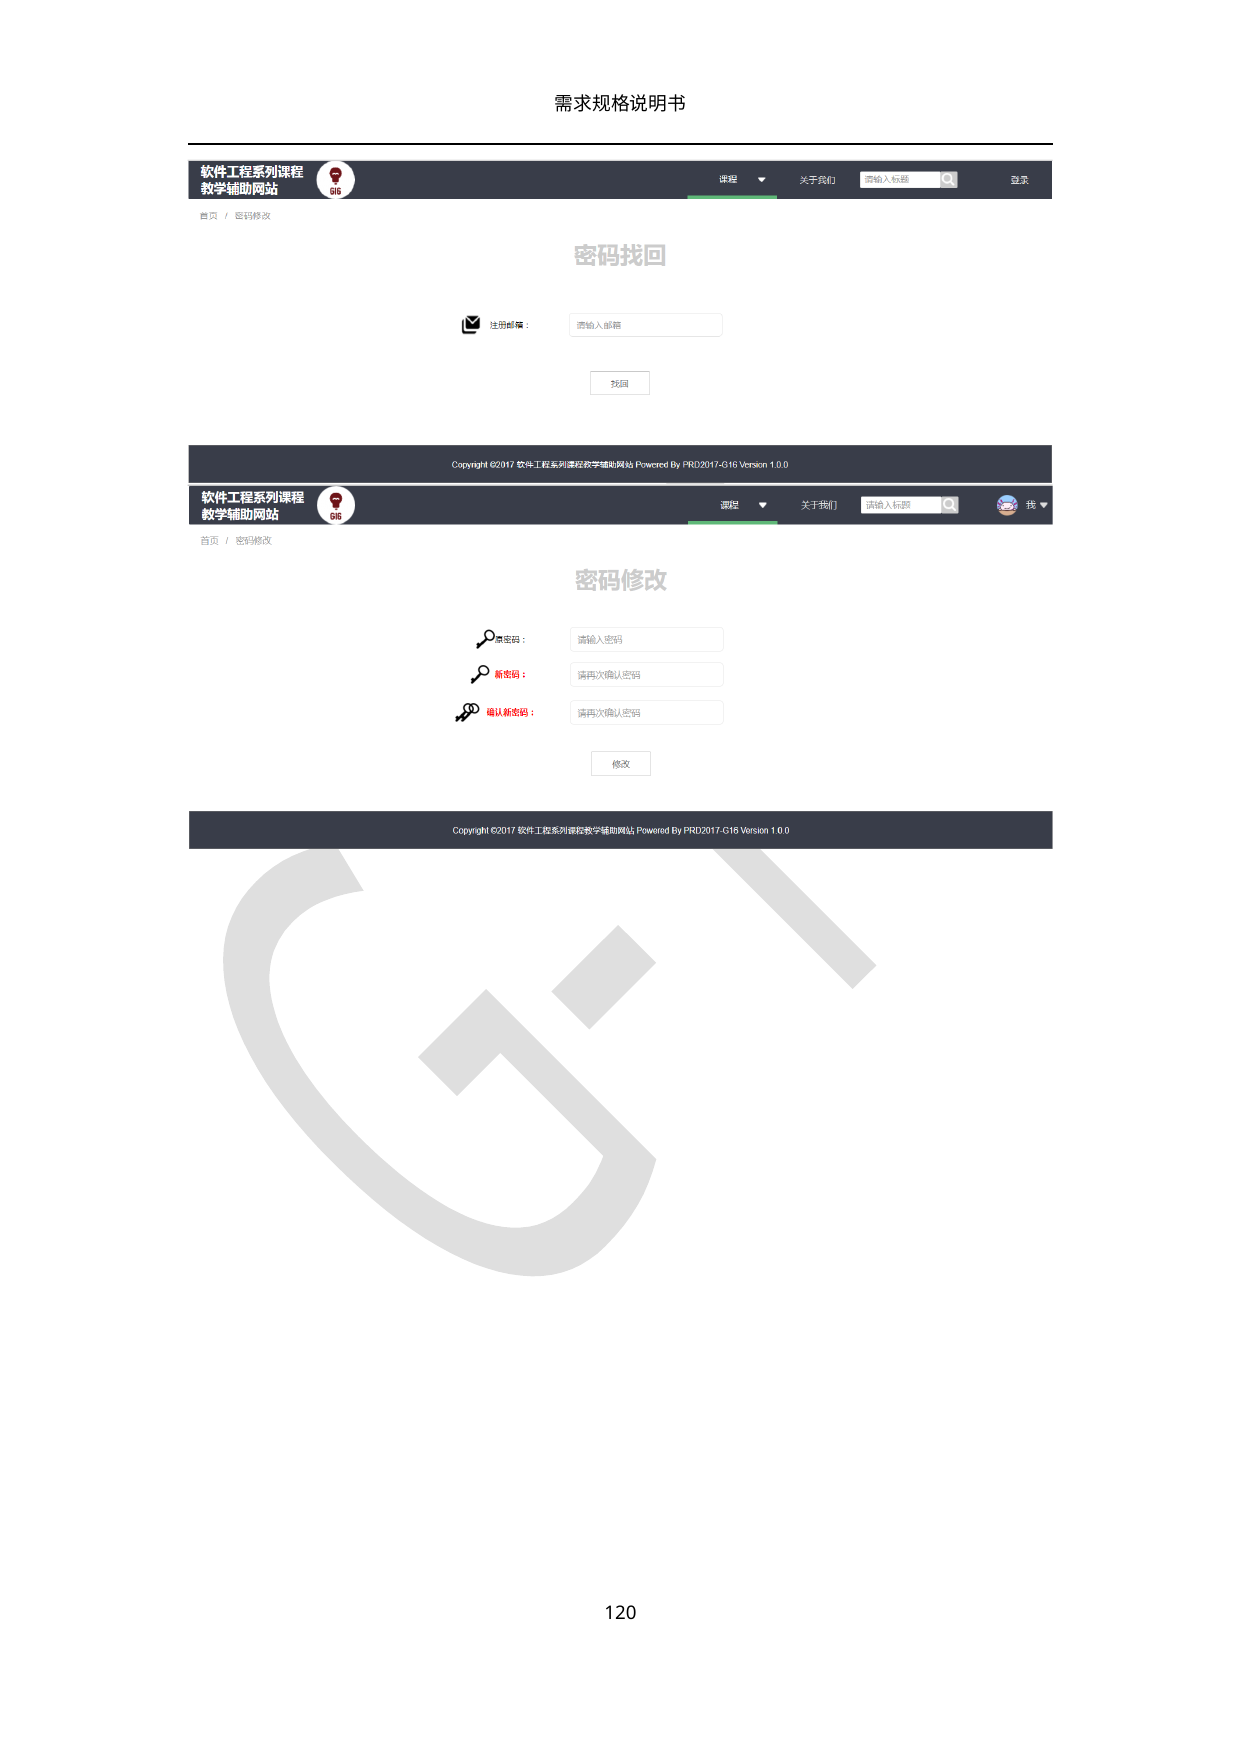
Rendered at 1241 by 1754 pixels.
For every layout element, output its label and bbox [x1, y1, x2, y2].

picture [187, 159, 1053, 483]
picture [187, 484, 1053, 849]
